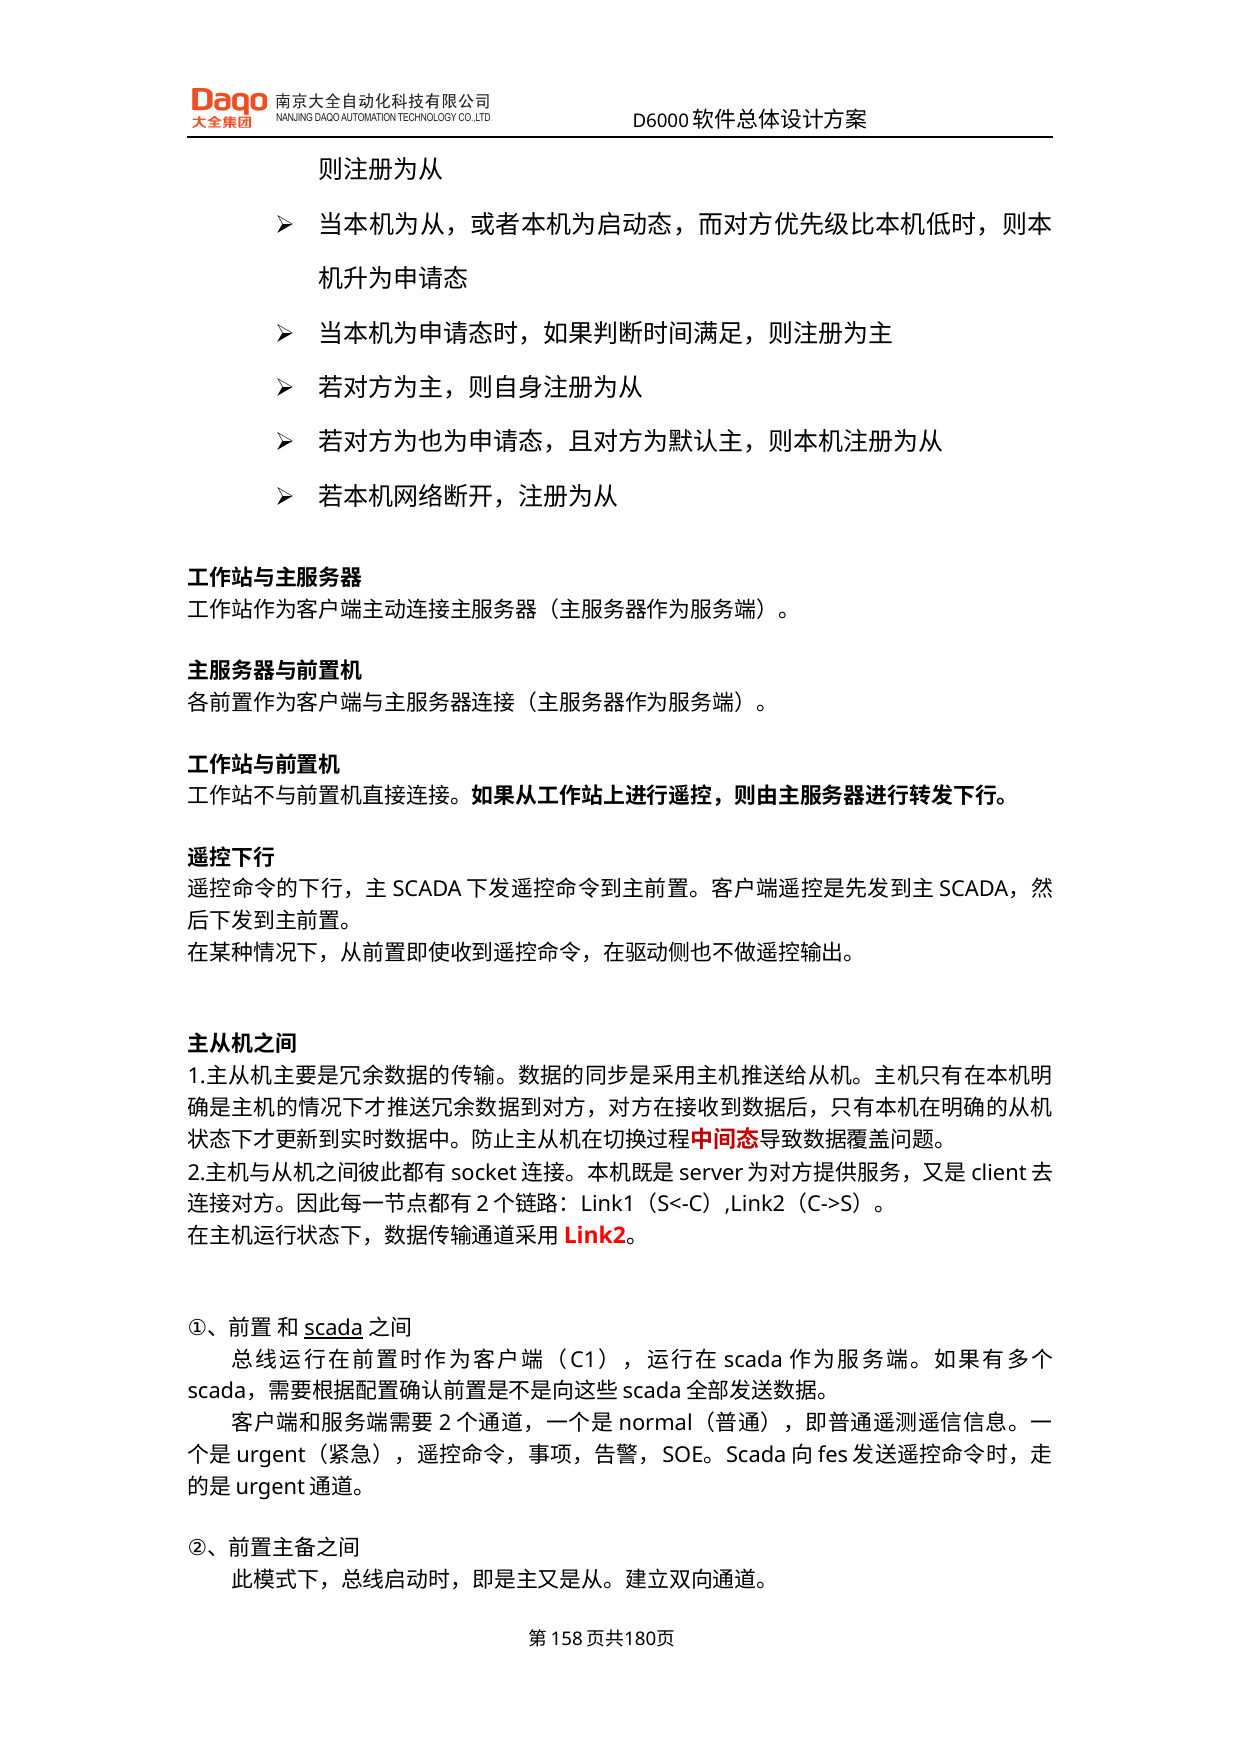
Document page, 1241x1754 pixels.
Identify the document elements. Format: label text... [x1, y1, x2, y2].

list 若本机网络断开，注册为从 [275, 476, 1053, 512]
text 客户端和服务端需要2个通道，一个是normal（普通），即普通遥测遥信信息。一个是urgent（紧急），遥控命令，事项，告警，SOE。Scada向fes发送遥控命令时，走的是urgent通道。 [187, 1405, 1053, 1500]
text 1.主从机主要是冗余数据的传输。数据的同步是采用主机推送给从机。主机只有在本机明确是主机的情况下才推送冗余数据到对方，对方在接收到数据后，只有本机在明确的从机状态下才更新到实时数据中。防止主从机在切换过程中间态导致数据覆盖问题。 [187, 1058, 1053, 1154]
list 若对方为也为申请态，且对方为默认主，则本机注册为从 [275, 422, 1053, 458]
text 工作站作为客户端主动连接主服务器（主服务器作为服务端）。 [187, 592, 1053, 624]
list 若对方为主，则自身注册为从 [275, 367, 1053, 404]
picture [187, 88, 492, 128]
text 主从机之间 [187, 1026, 1053, 1058]
text 在某种情况下，从前置即使收到遥控命令，在驱动侧也不做遥控输出。 [187, 935, 1053, 967]
text 遥控下行 [187, 840, 1053, 871]
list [275, 150, 1053, 186]
text 工作站与前置机 [187, 747, 1053, 778]
text 工作站不与前置机直接连接。如果从工作站上进行遥控，则由主服务器进行转发下行。 [187, 778, 1053, 810]
text 总线运行在前置时作为客户端（C1），运行在scada作为服务端。如果有多个scada，需要根据配置确认前置是不是向这些scada全部发送数据。 [187, 1342, 1053, 1405]
text 各前置作为客户端与主服务器连接（主服务器作为服务端）。 [187, 685, 1053, 717]
text 主服务器与前置机 [187, 653, 1053, 685]
text 2.主机与从机之间彼此都有socket连接。本机既是server为对方提供服务，又是client去连接对方。因此每一节点都有2个链路：Link1（S<-C）,Link2（C->S）。 [187, 1154, 1053, 1218]
text 在主机运行状态下，数据传输通道采用Link2。 [187, 1218, 1053, 1250]
text ②、前置主备之间 [187, 1530, 1053, 1562]
list 当本机为申请态时，如果判断时间满足，则注册为主 [275, 313, 1053, 349]
text ①、前置 和 scada 之间 [187, 1310, 1053, 1342]
text 遥控命令的下行，主SCADA下发遥控命令到主前置。客户端遥控是先发到主SCADA，然后下发到主前置。 [187, 871, 1053, 935]
text 工作站与主服务器 [187, 560, 1053, 592]
list 当本机为从，或者本机为启动态，而对方优先级比本机低时，则本机升为申请态 [275, 204, 1053, 295]
text 此模式下，总线启动时，即是主又是从。建立双向通道。 [187, 1562, 1053, 1594]
